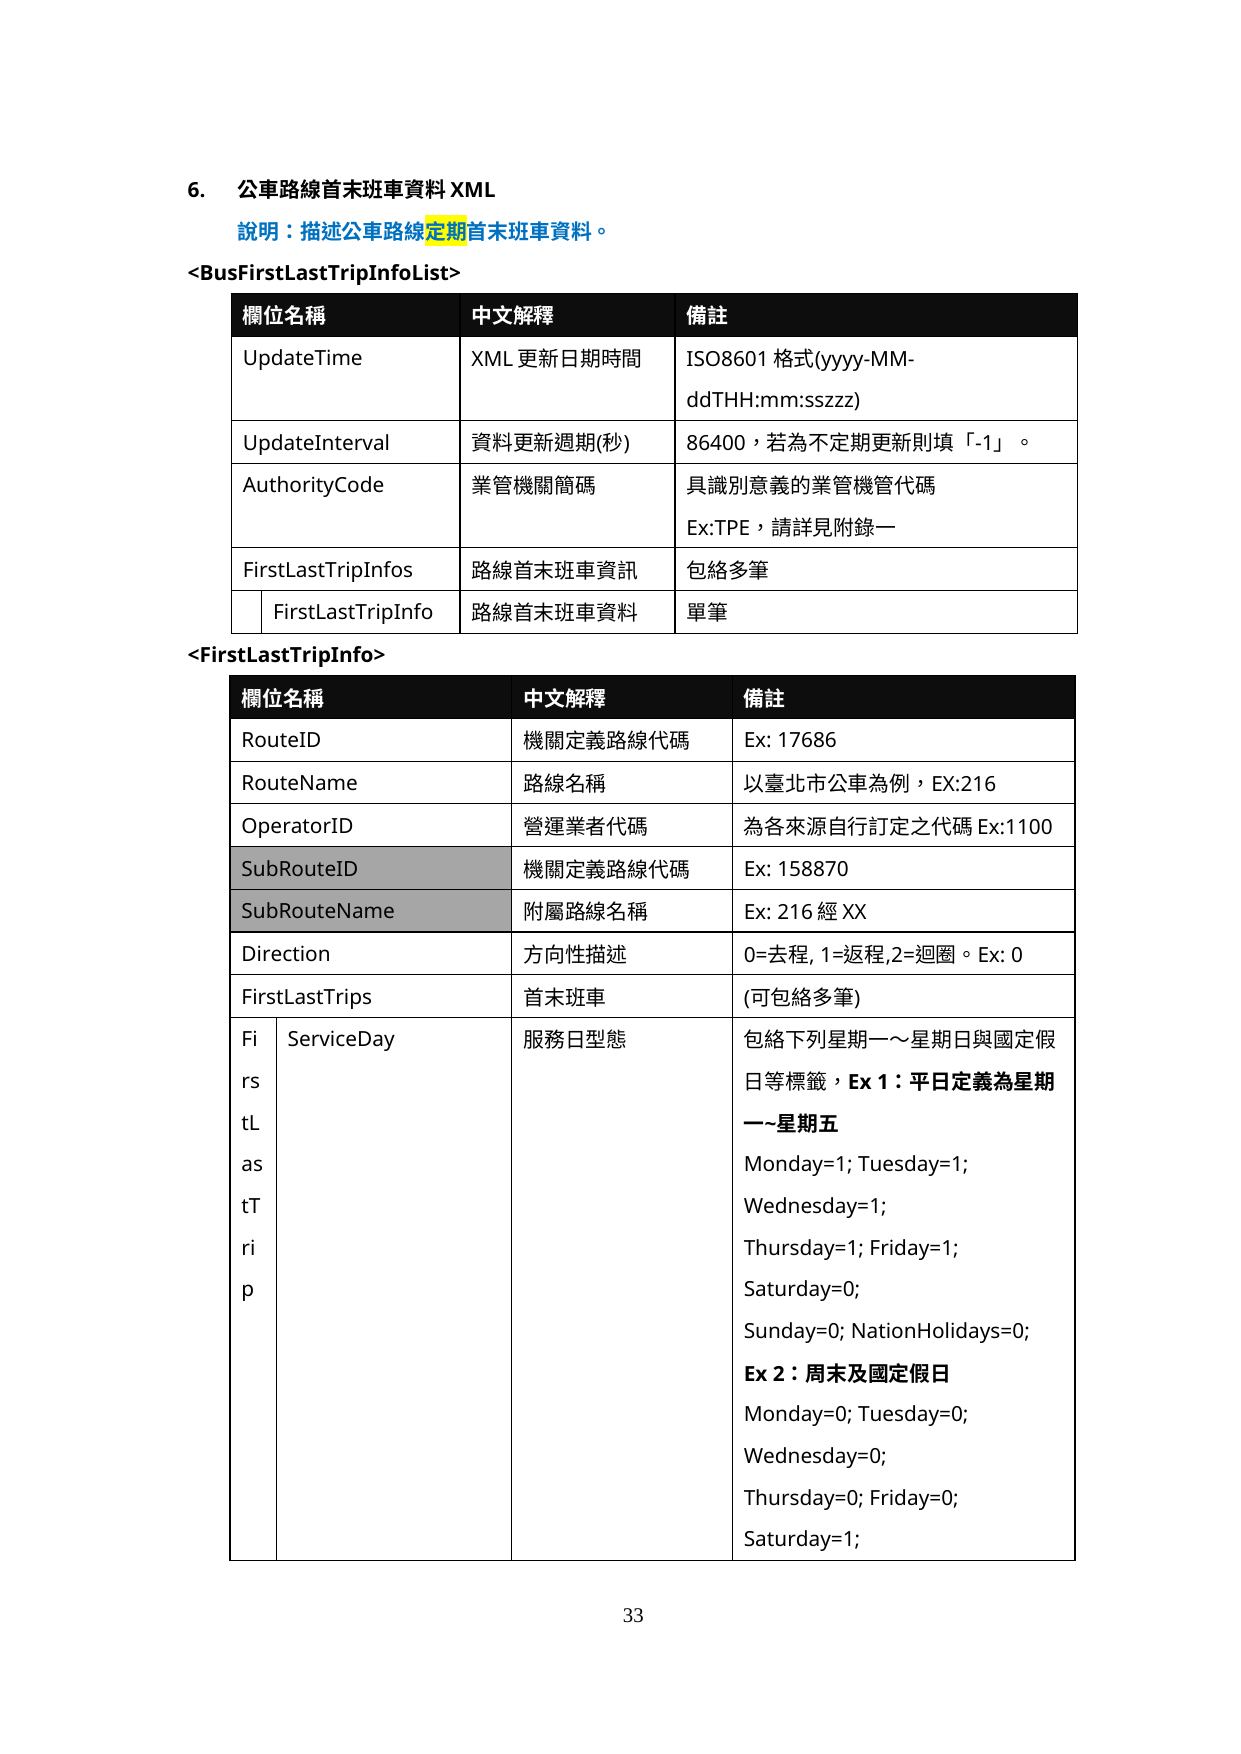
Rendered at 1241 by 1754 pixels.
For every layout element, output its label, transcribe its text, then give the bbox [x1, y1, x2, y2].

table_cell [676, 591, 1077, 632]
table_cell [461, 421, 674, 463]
list 公車路線首末班車資料XML [187, 168, 1078, 209]
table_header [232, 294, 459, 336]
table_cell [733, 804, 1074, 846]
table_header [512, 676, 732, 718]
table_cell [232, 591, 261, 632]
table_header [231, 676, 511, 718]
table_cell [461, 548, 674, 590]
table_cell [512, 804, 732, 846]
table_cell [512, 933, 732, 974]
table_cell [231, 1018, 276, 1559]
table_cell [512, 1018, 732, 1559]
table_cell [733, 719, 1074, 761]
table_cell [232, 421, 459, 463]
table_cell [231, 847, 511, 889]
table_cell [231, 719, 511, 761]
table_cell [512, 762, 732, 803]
text 說明：描述公車路線定期首末班車資料。 [237, 209, 1078, 251]
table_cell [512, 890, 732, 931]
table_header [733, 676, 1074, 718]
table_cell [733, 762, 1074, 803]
text <FirstLastTripInfo> [187, 633, 1078, 675]
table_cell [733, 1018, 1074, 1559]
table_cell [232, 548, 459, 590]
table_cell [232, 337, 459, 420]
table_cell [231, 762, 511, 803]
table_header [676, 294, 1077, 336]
text <BusFirstLastTripInfoList> [187, 251, 1078, 293]
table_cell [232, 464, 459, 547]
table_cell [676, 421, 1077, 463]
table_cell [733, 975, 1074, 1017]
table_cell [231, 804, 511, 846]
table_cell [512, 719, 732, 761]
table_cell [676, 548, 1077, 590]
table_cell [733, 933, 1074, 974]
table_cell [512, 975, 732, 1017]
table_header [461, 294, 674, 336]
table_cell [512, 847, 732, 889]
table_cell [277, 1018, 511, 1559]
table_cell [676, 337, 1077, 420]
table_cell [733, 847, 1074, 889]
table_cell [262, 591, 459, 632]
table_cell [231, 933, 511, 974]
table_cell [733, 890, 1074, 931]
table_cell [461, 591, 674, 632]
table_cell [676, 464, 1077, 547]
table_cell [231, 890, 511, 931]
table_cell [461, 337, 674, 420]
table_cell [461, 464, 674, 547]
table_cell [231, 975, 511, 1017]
